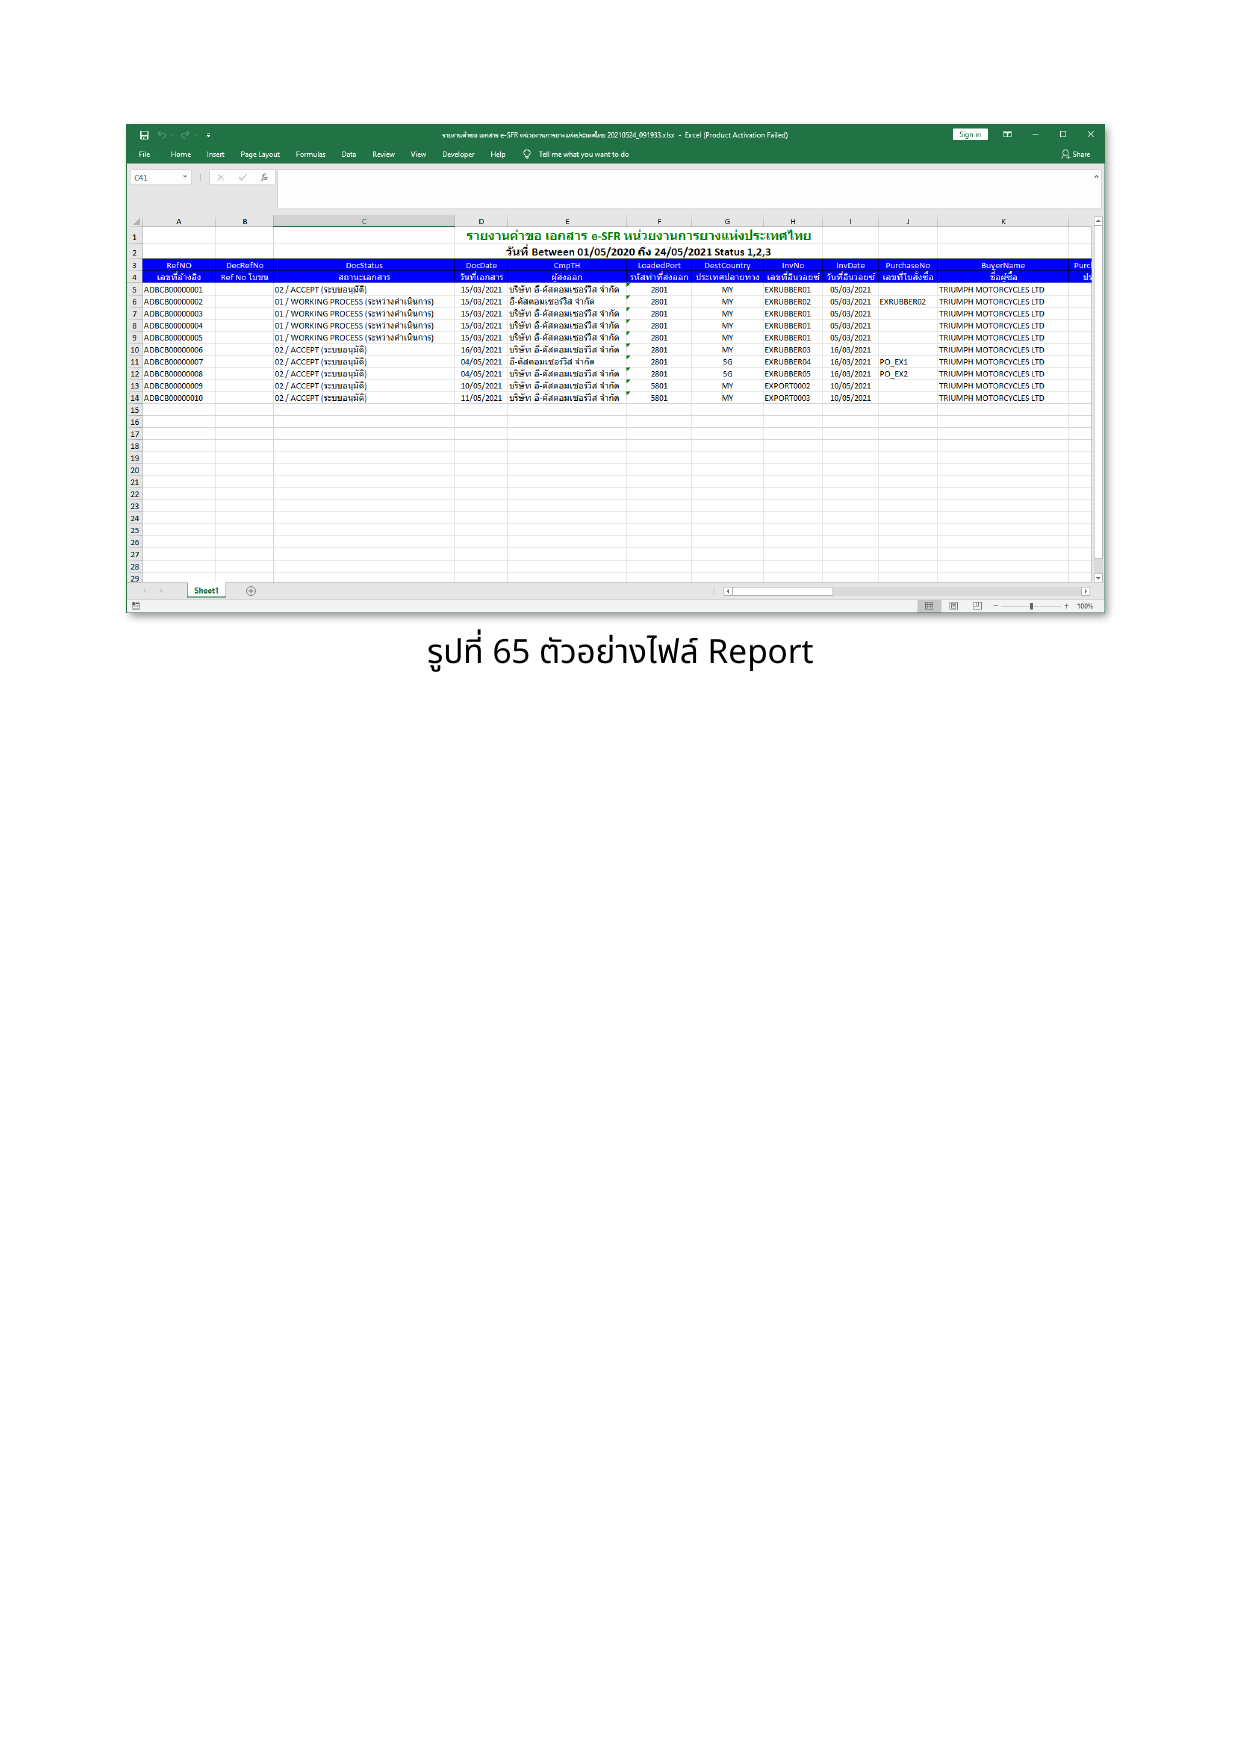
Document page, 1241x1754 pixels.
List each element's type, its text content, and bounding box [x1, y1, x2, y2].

picture [126, 124, 1105, 613]
text รูปที่ 65 ตัวอย่างไฟล์ Report [118, 628, 1122, 678]
